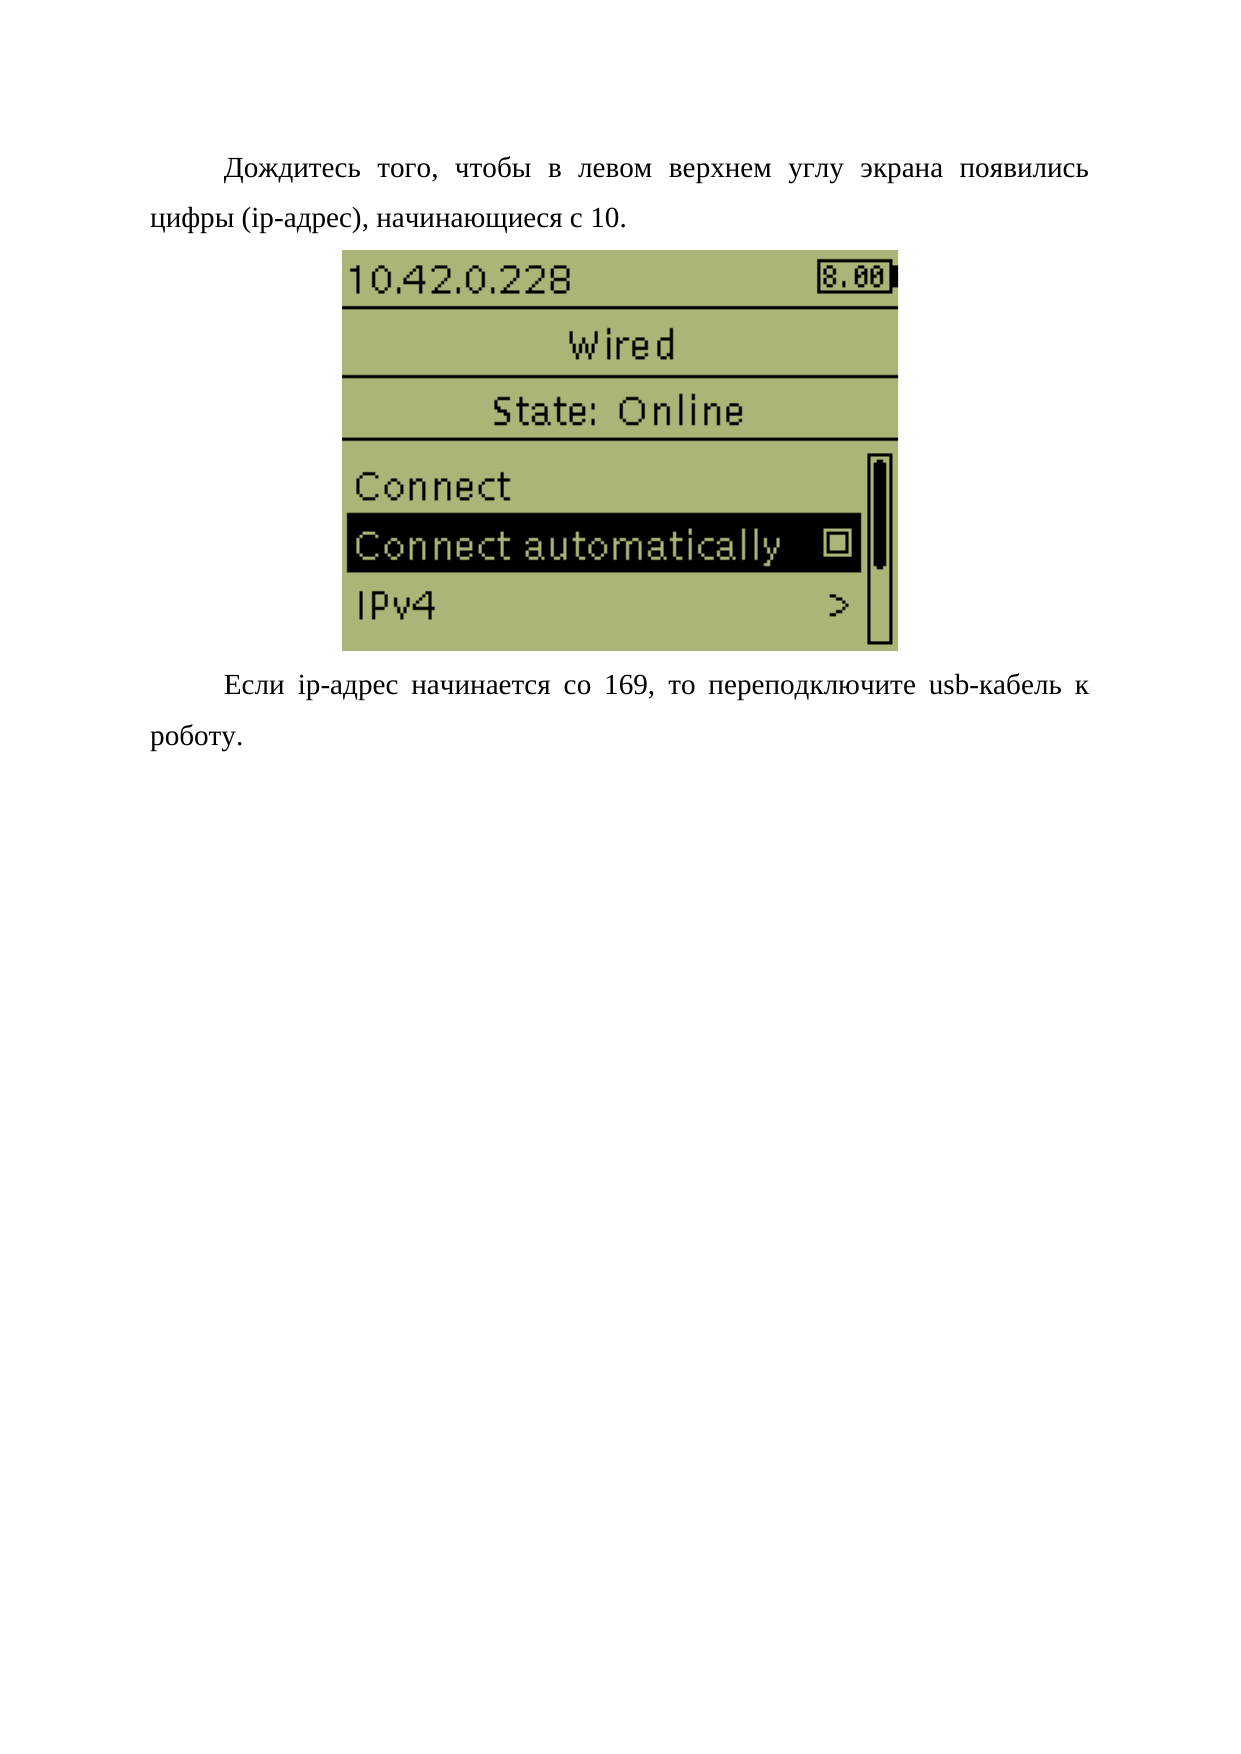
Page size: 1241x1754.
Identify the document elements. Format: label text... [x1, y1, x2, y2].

picture [342, 250, 899, 651]
text Дождитесь того, чтобы в левом верхнем углу экрана появились цифры (ip-адрес), начинающиеся с 10. [150, 150, 1090, 234]
text Если ip-адрес начинается со 169, то переподключите usb-кабель к роботу. [150, 667, 1090, 751]
